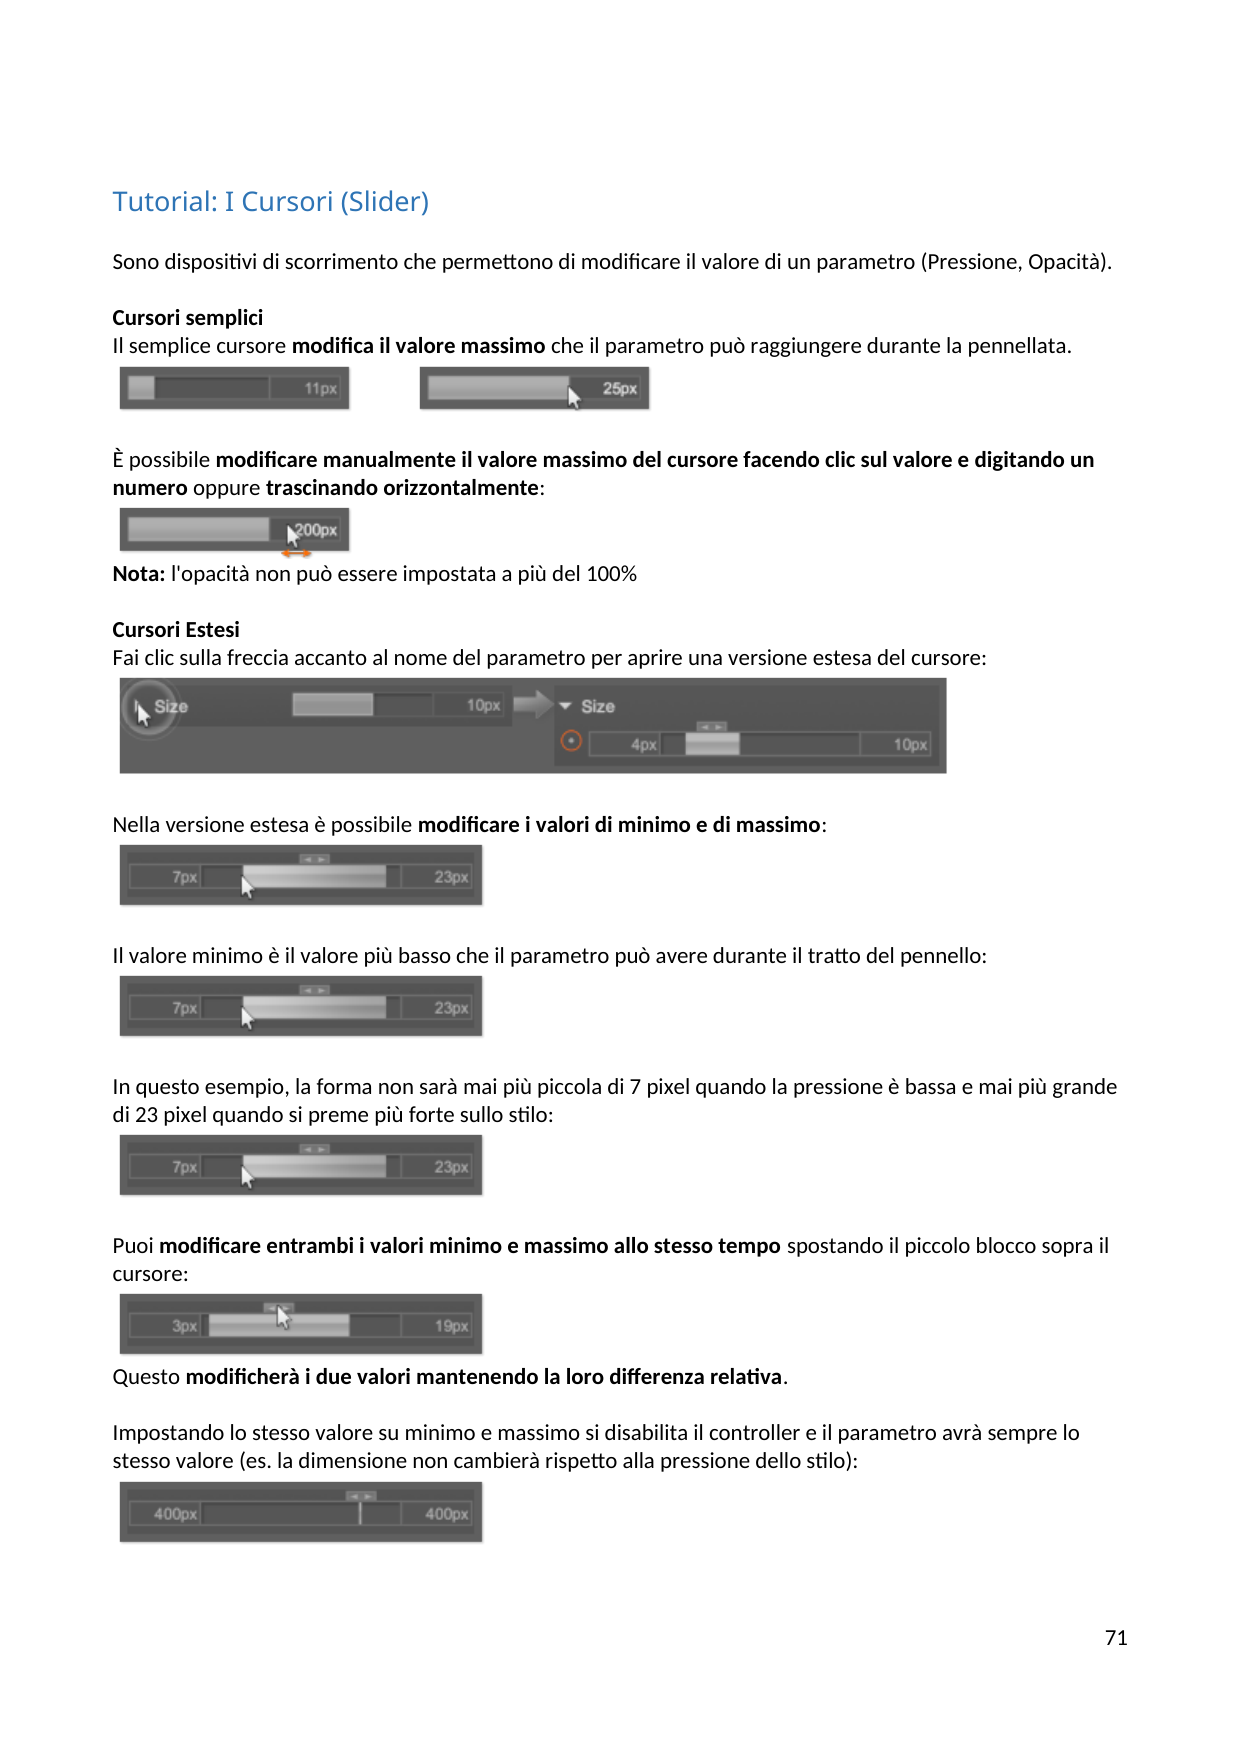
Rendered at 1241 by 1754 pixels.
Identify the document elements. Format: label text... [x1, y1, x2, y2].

picture [112, 837, 489, 913]
picture [112, 501, 357, 559]
picture [112, 359, 357, 417]
picture [112, 968, 489, 1044]
text Puoi modificare entrambi i valori minimo e massimo allo stesso tempo spostando il piccolo blocco sopra il cursore: [112, 1231, 1128, 1287]
text Il semplice cursore modifica il valore massimo che il parametro può raggiungere durante la pennellata. [112, 331, 1128, 359]
picture [412, 359, 657, 417]
picture [112, 671, 955, 782]
text Nella versione estesa è possibile modificare i valori di minimo e di massimo: [112, 810, 1128, 838]
subtitle Tutorial: I Cursori (Slider) [112, 182, 1128, 219]
text In questo esempio, la forma non sarà mai più piccola di 7 pixel quando la pressione è bassa e mai più grande di 23 pixel quando si preme più forte sullo stilo: [112, 1072, 1128, 1128]
picture [112, 1287, 489, 1362]
text Il valore minimo è il valore più basso che il parametro può avere durante il tratto del pennello: [112, 941, 1128, 969]
text Questo modificherà i due valori mantenendo la loro differenza relativa. [112, 1362, 1128, 1390]
picture [112, 1128, 489, 1203]
text Cursori Estesi [112, 615, 1128, 643]
text Nota: l'opacità non può essere impostata a più del 100% [112, 559, 1128, 587]
picture [112, 1474, 489, 1550]
text È possibile modificare manualmente il valore massimo del cursore facendo clic sul valore e digitando un numero oppure trascinando orizzontalmente: [112, 445, 1128, 501]
text Cursori semplici [112, 303, 1128, 331]
text Impostando lo stesso valore su minimo e massimo si disabilita il controller e il parametro avrà sempre lo stesso valore (es. la dimensione non cambierà rispetto alla pressione dello stilo): [112, 1418, 1128, 1474]
text Sono dispositivi di scorrimento che permettono di modificare il valore di un parametro (Pressione, Opacità). [112, 247, 1128, 275]
text Fai clic sulla freccia accanto al nome del parametro per aprire una versione estesa del cursore: [112, 643, 1128, 671]
